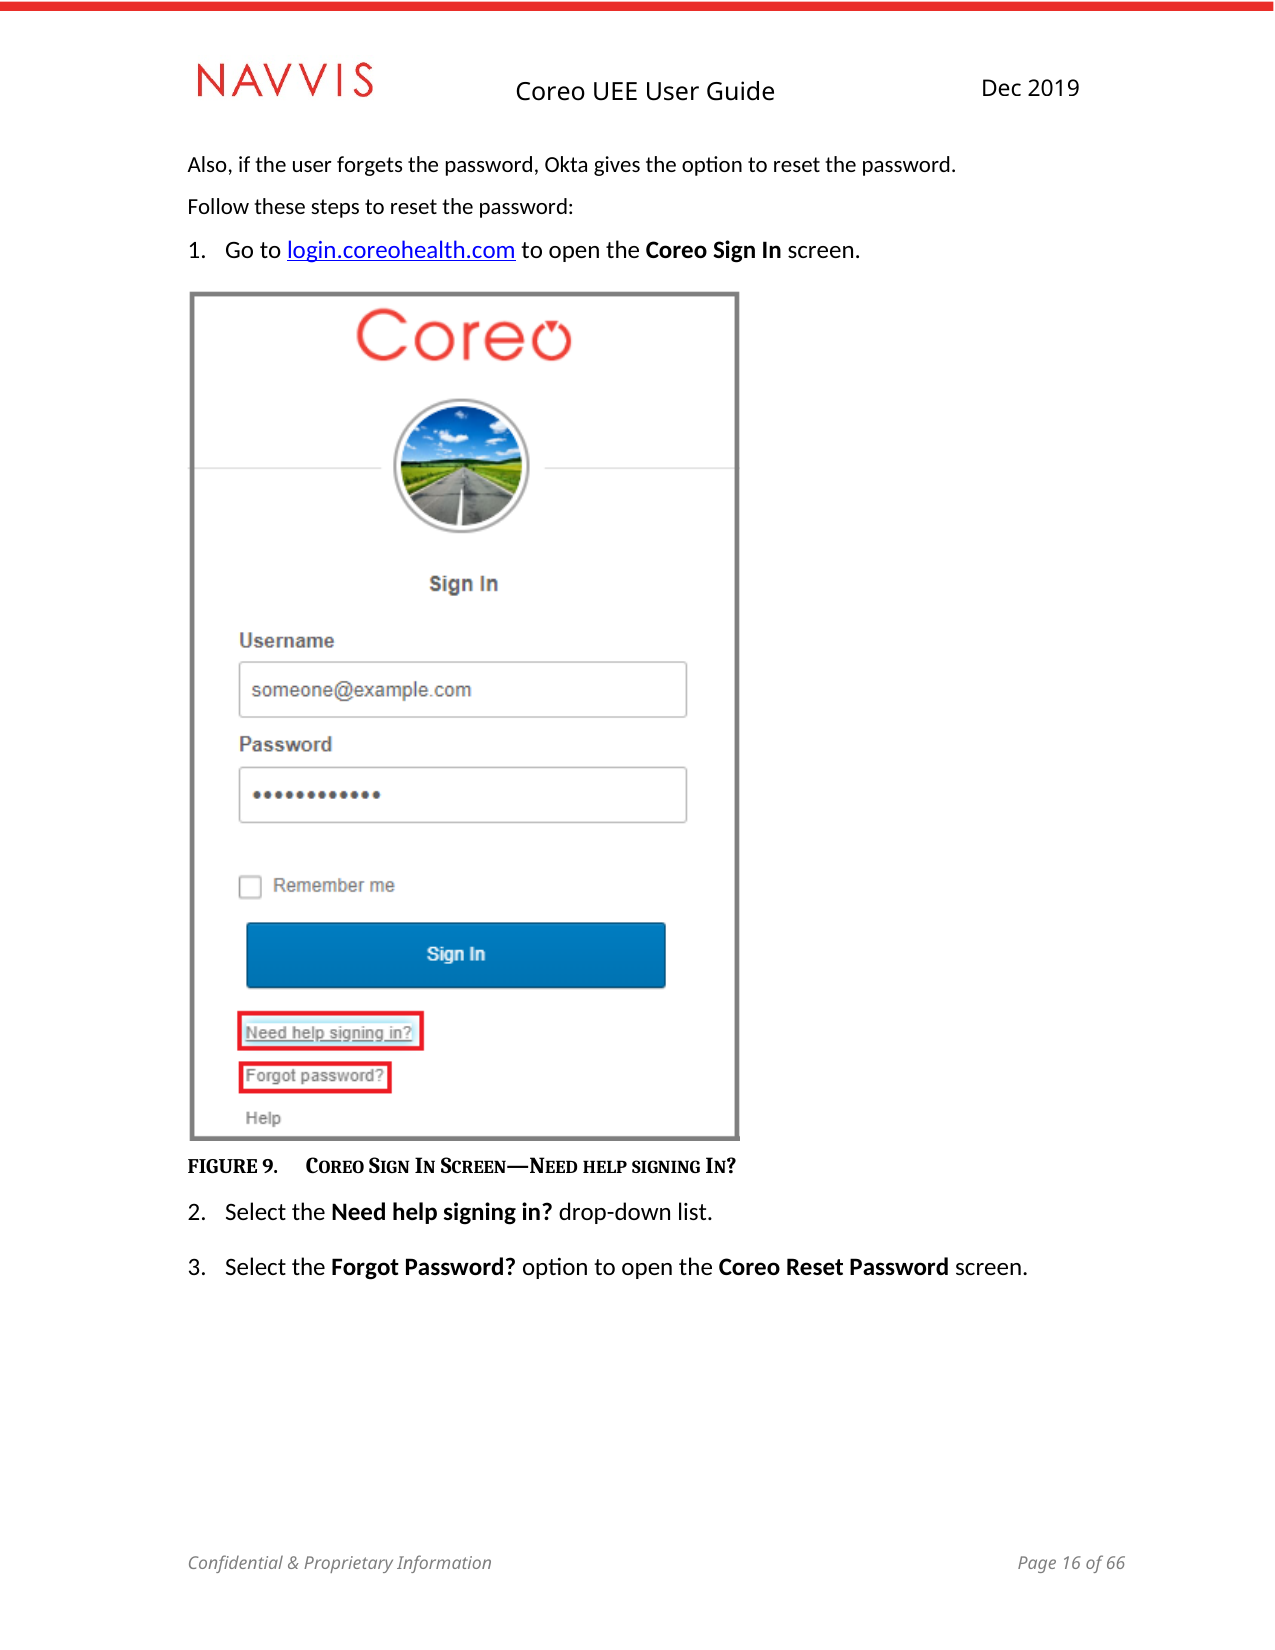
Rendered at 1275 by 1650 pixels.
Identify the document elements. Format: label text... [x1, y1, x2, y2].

picture [187, 289, 740, 1141]
text Also, if the user forgets the password, Okta gives the option to reset the password. [187, 150, 1087, 178]
text Coreo Sign In Screen—Need help signing In? [187, 1153, 1087, 1180]
picture [187, 55, 383, 104]
list Select the Need help signing in? drop-down list. [187, 1196, 1087, 1227]
list Go to login.coreohealth.com to open the Coreo Sign In screen. [187, 234, 1087, 264]
list Select the Forgot Password? option to open the Coreo Reset Password screen. [187, 1252, 1087, 1282]
text Follow these steps to reset the password: [187, 192, 1087, 220]
